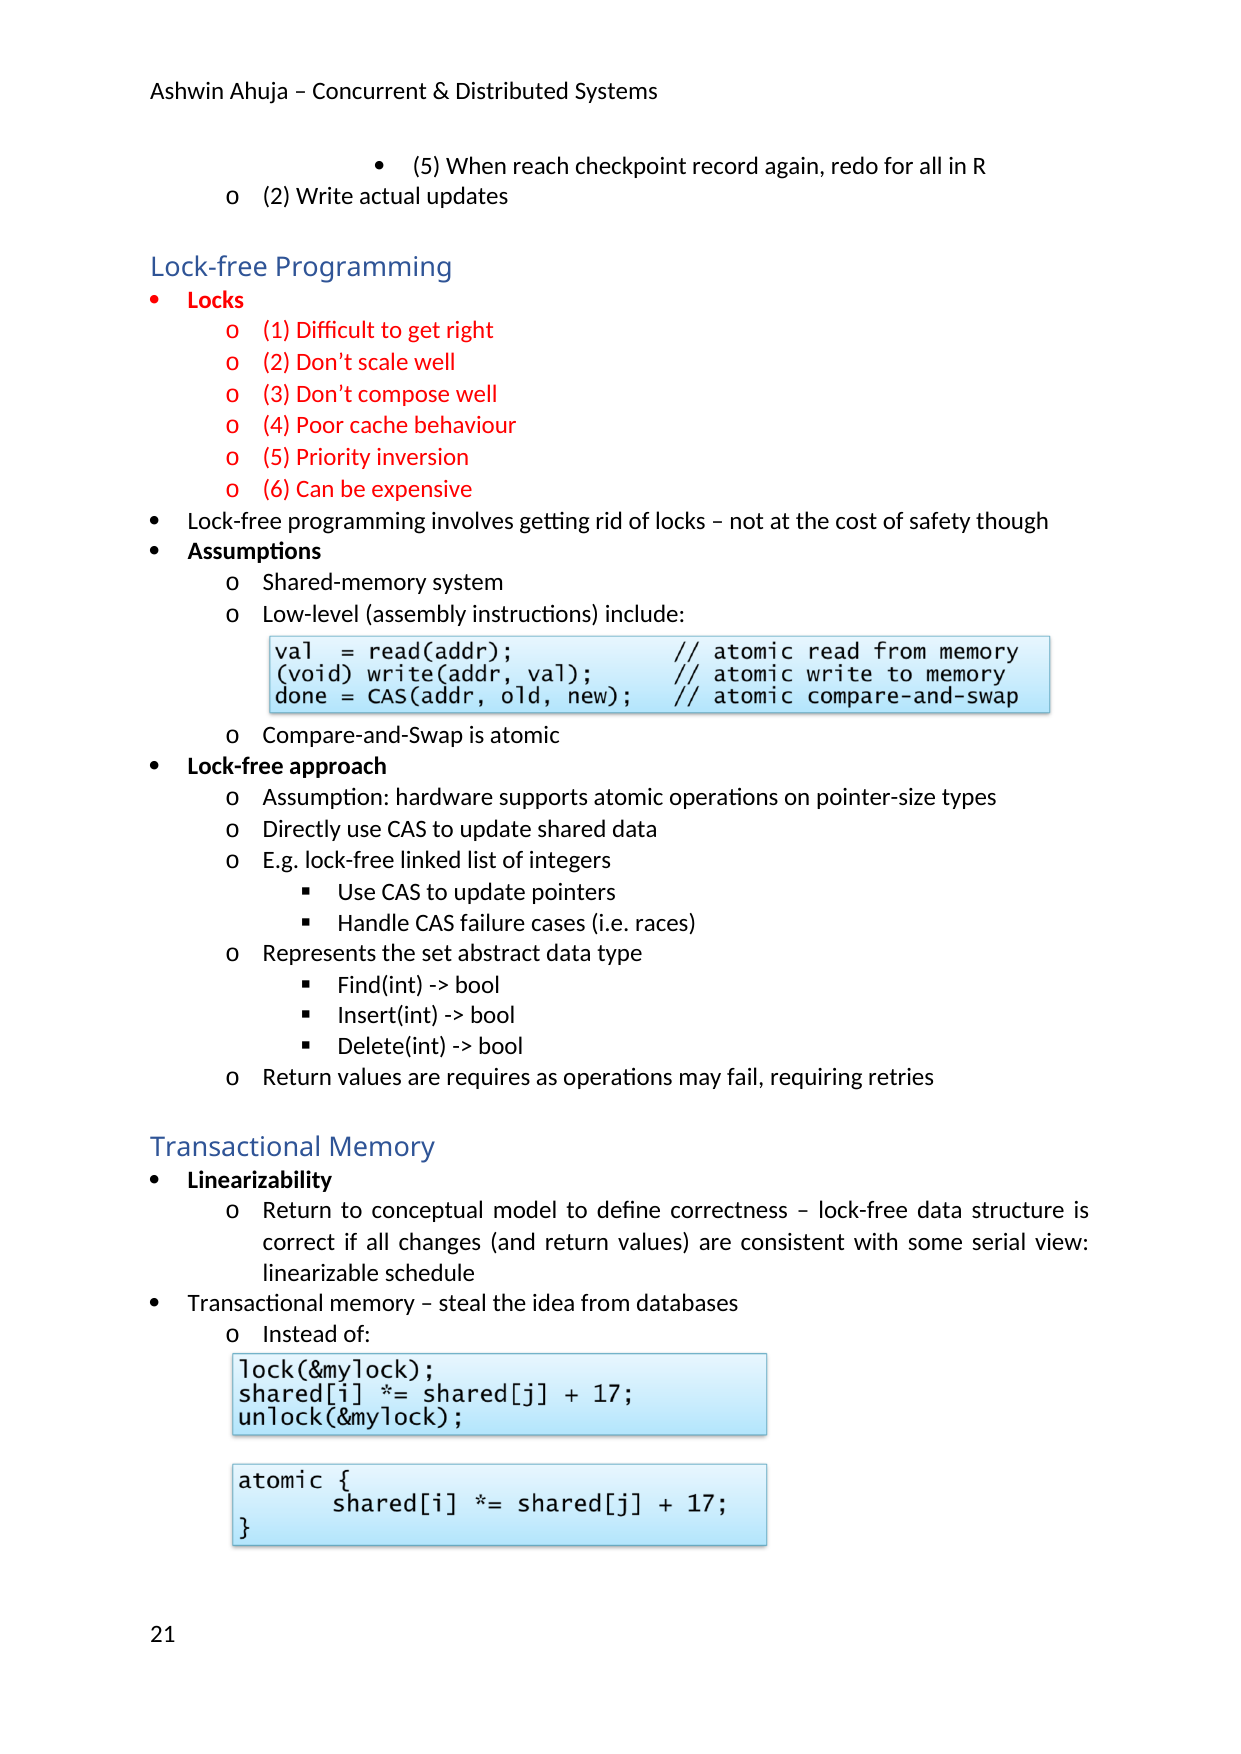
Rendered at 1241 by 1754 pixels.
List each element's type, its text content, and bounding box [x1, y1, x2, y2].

list Lock-free approach [150, 751, 1090, 781]
list Transactional memory – steal the idea from databases [150, 1287, 1090, 1318]
picture [225, 1349, 774, 1552]
list Directly use CAS to update shared data [225, 813, 1090, 844]
list Assumptions [150, 536, 1090, 566]
list Handle CAS failure cases (i.e. races) [300, 907, 1090, 937]
subtitle Transactional Memory [150, 1127, 1090, 1164]
list Locks [150, 284, 1090, 314]
list (5) Priority inversion [225, 441, 1090, 473]
list Assumption: hardware supports atomic operations on pointer-size types [225, 781, 1090, 813]
list Low-level (assembly instructions) include: [225, 598, 1090, 629]
list (3) Don’t compose well [225, 378, 1090, 410]
list Linearizability [150, 1164, 1090, 1194]
list Delete(int) -> bool [300, 1030, 1090, 1061]
list Insert(int) -> bool [300, 1000, 1090, 1030]
list (5) When reach checkpoint record again, redo for all in R [375, 150, 1090, 181]
list Compare-and-Swap is atomic [225, 719, 1090, 751]
list Use CAS to update pointers [300, 876, 1090, 907]
list Return values are requires as operations may fail, requiring retries [225, 1061, 1090, 1092]
list (6) Can be expensive [225, 473, 1090, 505]
subtitle Lock-free Programming [150, 247, 1090, 284]
list Instead of: [225, 1318, 1090, 1350]
list (2) Write actual updates [225, 181, 1090, 212]
list Lock-free programming involves getting rid of locks – not at the cost of safety though [150, 505, 1090, 536]
list Shared-memory system [225, 566, 1090, 598]
list Return to conceptual model to define correctness – lock-free data structure is correct if all changes (and return values) are consistent with some serial view: linearizable schedule [225, 1194, 1090, 1287]
list (1) Difficult to get right [225, 314, 1090, 346]
list (4) Poor cache behaviour [225, 410, 1090, 441]
list E.g. lock-free linked list of integers [225, 844, 1090, 876]
list Represents the set abstract data type [225, 937, 1090, 969]
list (2) Don’t scale well [225, 346, 1090, 378]
picture [262, 629, 1056, 719]
list Find(int) -> bool [300, 969, 1090, 1000]
